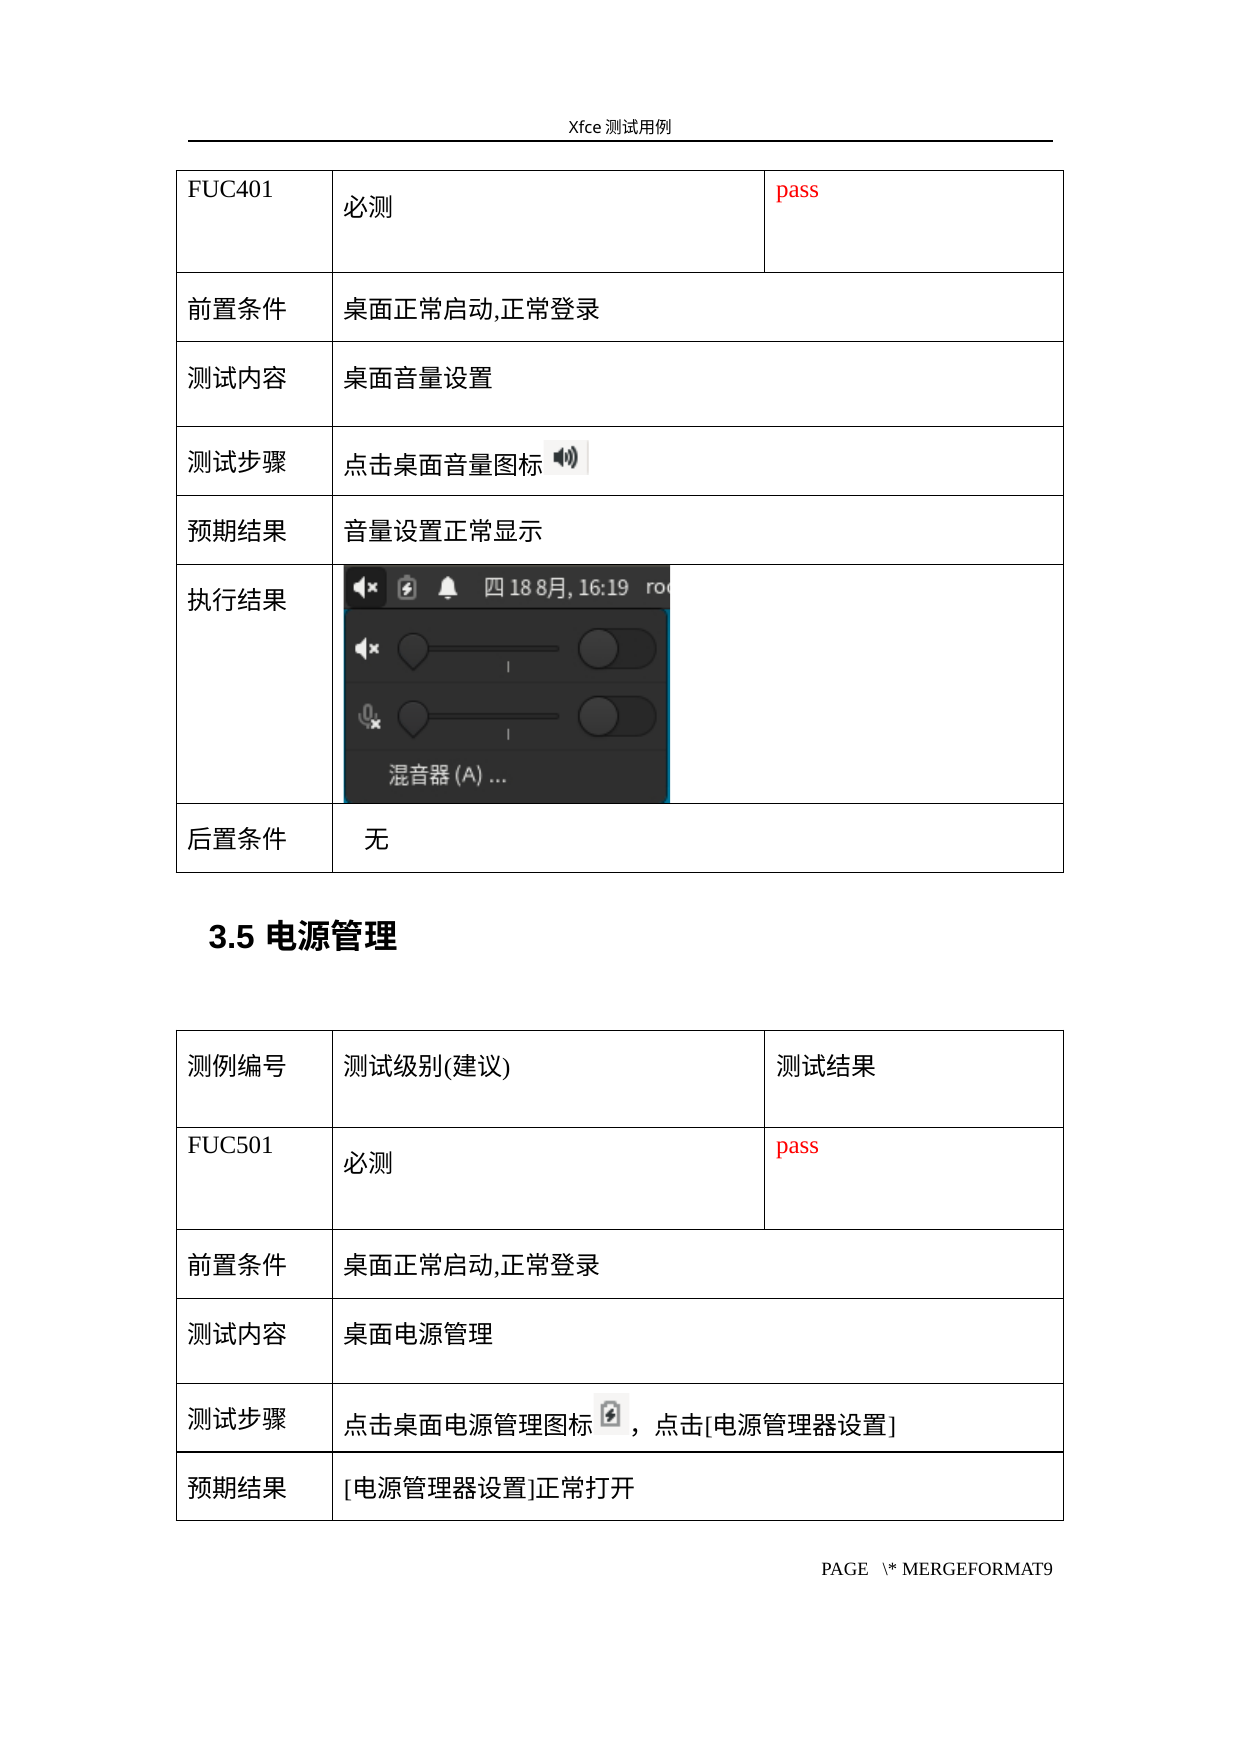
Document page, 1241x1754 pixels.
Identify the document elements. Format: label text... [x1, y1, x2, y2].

table_cell 无 [333, 804, 1063, 872]
picture [543, 440, 589, 475]
subtitle 3.5 电源管理 [187, 900, 1053, 968]
table_cell [671, 565, 1063, 803]
table_cell 测试步骤 [177, 1384, 332, 1451]
table_cell 预期结果 [177, 496, 332, 564]
table_cell FUC401 [177, 171, 332, 272]
table_cell 桌面电源管理 [333, 1299, 1063, 1382]
table_cell 必测 [333, 1128, 764, 1229]
table_header 测例编号 [177, 1031, 332, 1127]
table_cell 桌面正常启动,正常登录 [333, 1230, 1063, 1298]
table_cell 测试步骤 [177, 427, 332, 495]
table_header 测试结果 [765, 1031, 1063, 1127]
table_cell pass [765, 171, 1063, 272]
table_cell 后置条件 [177, 804, 332, 872]
table_cell pass [765, 1128, 1063, 1229]
table_cell [电源管理器设置]正常打开 [333, 1453, 1063, 1520]
table_cell 必测 [333, 171, 764, 272]
table_cell [333, 565, 343, 803]
table_cell 测试内容 [177, 1299, 332, 1382]
table_cell 预期结果 [177, 1453, 332, 1520]
table_cell 点击桌面电源管理图标，点击[电源管理器设置] [333, 1384, 1063, 1451]
table_cell FUC501 [177, 1128, 332, 1229]
table_cell 桌面正常启动,正常登录 [333, 273, 1063, 341]
table_cell 前置条件 [177, 273, 332, 341]
picture [593, 1393, 630, 1435]
table_cell 音量设置正常显示 [333, 496, 1063, 564]
table_cell 前置条件 [177, 1230, 332, 1298]
table_cell 桌面音量设置 [333, 342, 1063, 426]
table_header 测试级别(建议) [333, 1031, 764, 1127]
table_cell 执行结果 [177, 565, 332, 803]
table_cell 测试内容 [177, 342, 332, 426]
picture [343, 565, 671, 803]
table_cell 点击桌面音量图标 [333, 427, 1063, 495]
